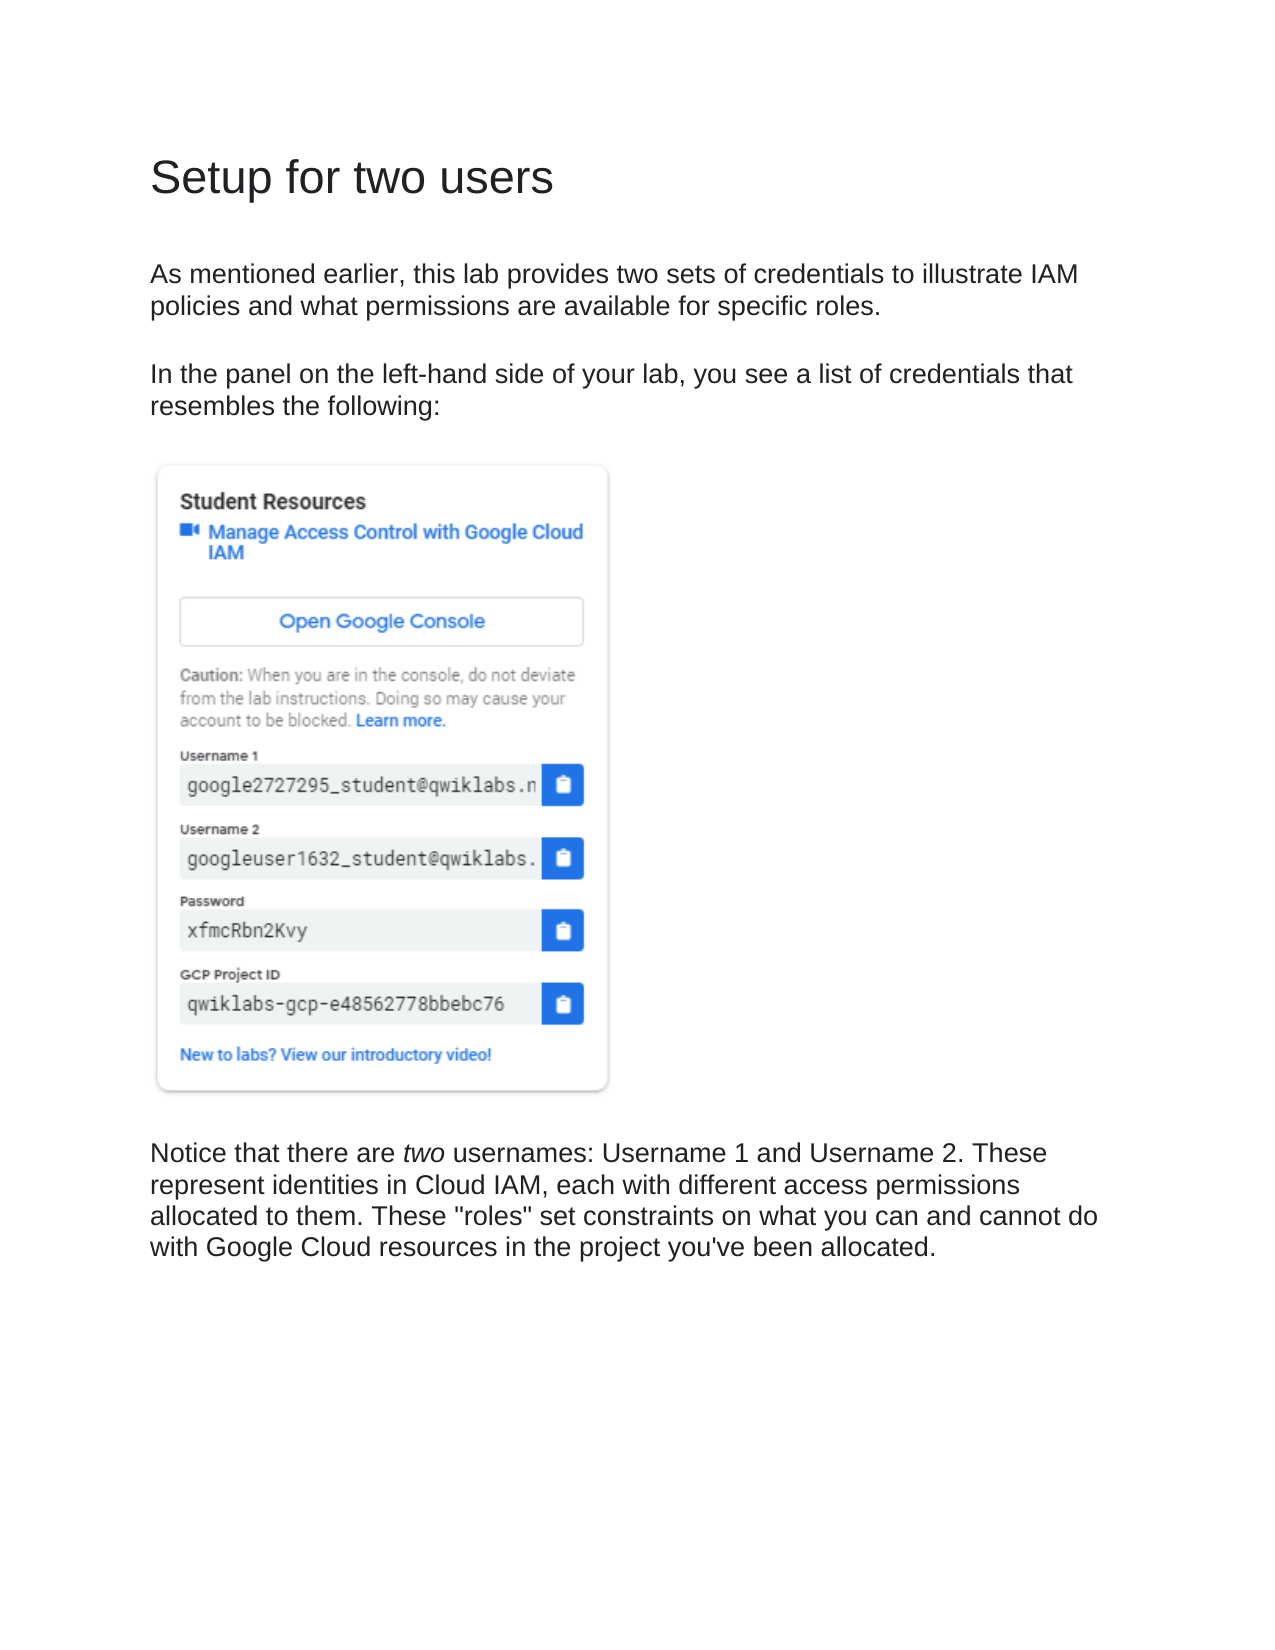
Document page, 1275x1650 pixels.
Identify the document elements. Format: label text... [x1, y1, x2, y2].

picture [150, 458, 617, 1100]
subtitle Setup for two users [150, 150, 1125, 204]
text Notice that there are two usernames: Username 1 and Username 2. These represent identities in Cloud IAM, each with different access permissions allocated to them. These "roles" set constraints on what you can and cannot do with Google Cloud resources in the project you've been allocated. [150, 1137, 1125, 1262]
text In the panel on the left-hand side of your lab, you see a list of credentials that resembles the following: [150, 358, 1125, 421]
text As mentioned earlier, this lab provides two sets of credentials to illustrate IAM policies and what permissions are available for specific roles. [150, 258, 1125, 321]
